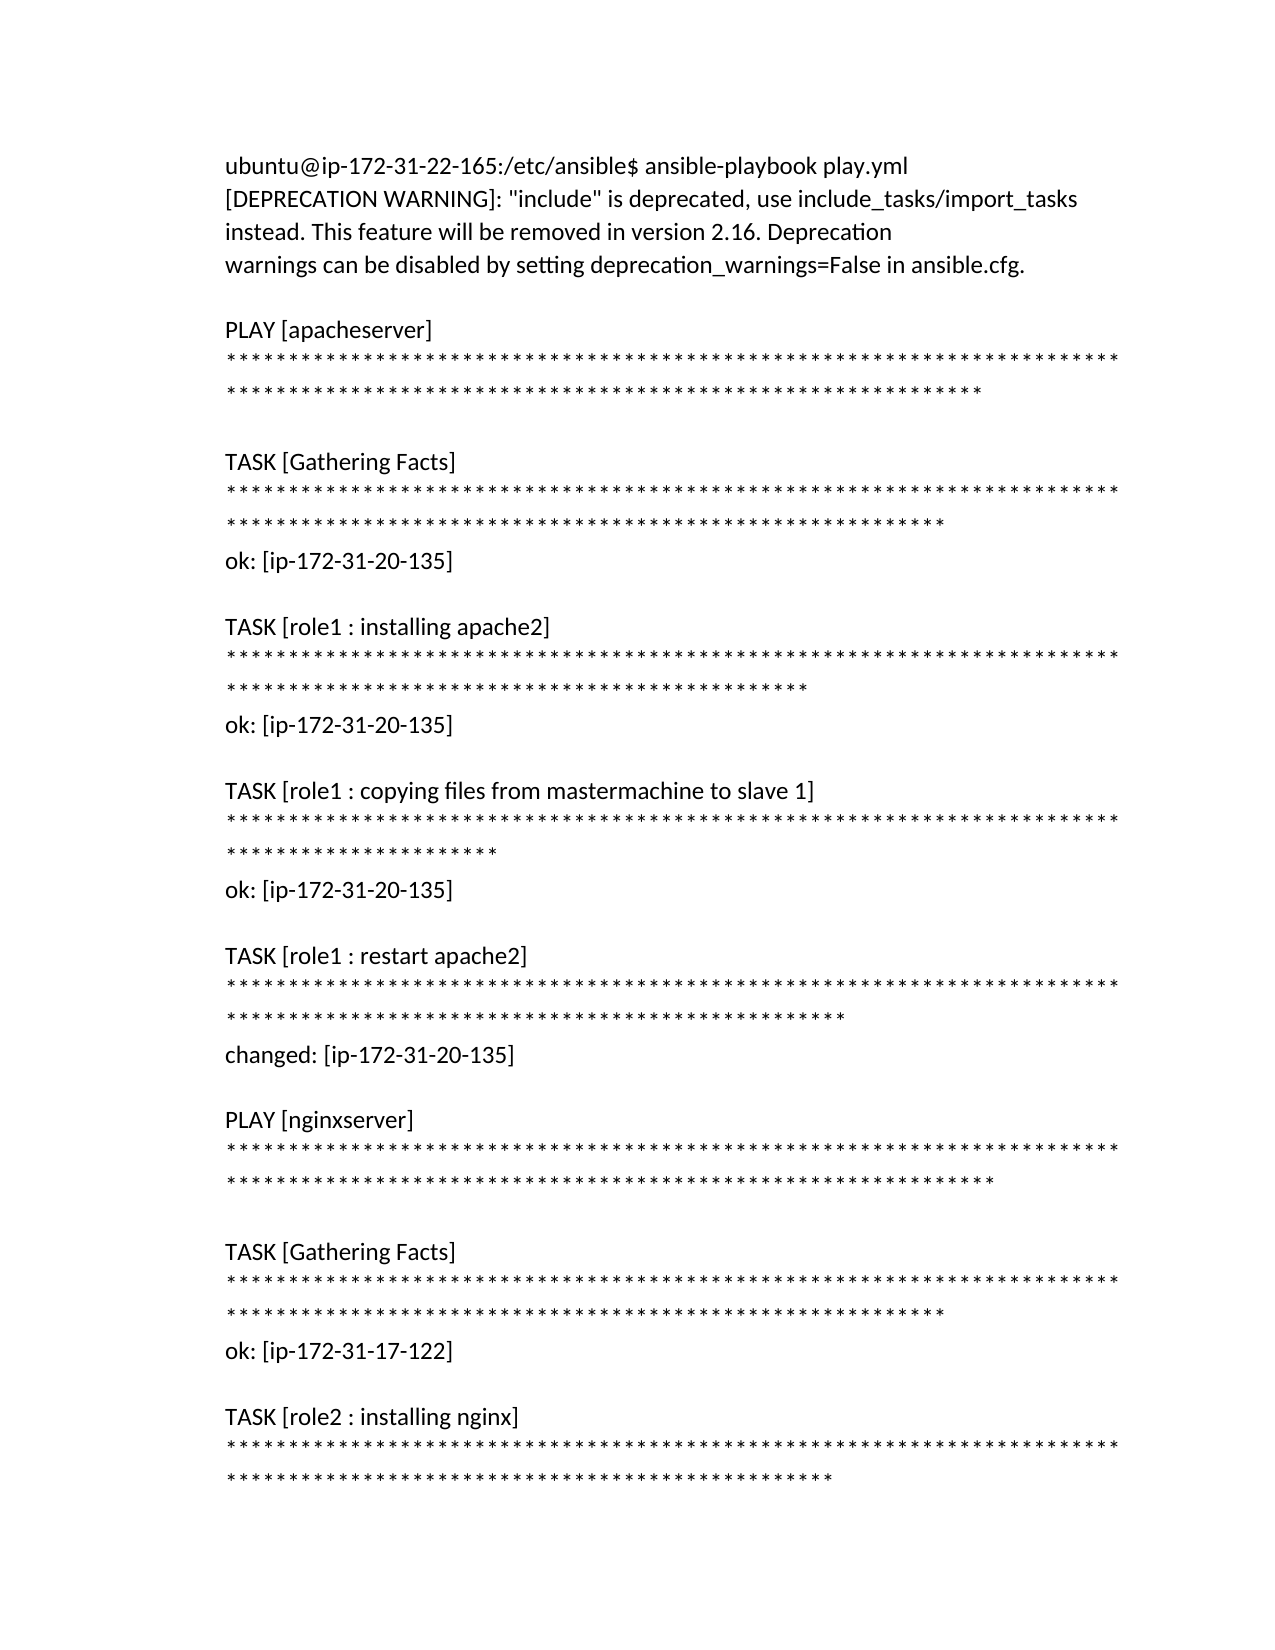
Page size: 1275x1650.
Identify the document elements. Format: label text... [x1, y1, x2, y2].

list ok: [ip-172-31-17-122] [225, 1335, 1125, 1366]
list ok: [ip-172-31-20-135] [225, 709, 1125, 740]
list changed: [ip-172-31-20-135] [225, 1039, 1125, 1069]
list PLAY [apacheserver] ************************************************************************************************************************************* [225, 314, 1125, 411]
list ubuntu@ip-172-31-22-165:/etc/ansible$ ansible-playbook play.yml [225, 150, 1125, 181]
list ok: [ip-172-31-20-135] [225, 545, 1125, 576]
list warnings can be disabled by setting deprecation_warnings=False in ansible.cfg. [225, 249, 1125, 279]
list TASK [role1 : restart apache2] ************************************************************************************************************************** [225, 940, 1125, 1036]
list TASK [Gathering Facts] ********************************************************************************************************************************** [225, 446, 1125, 543]
list ok: [ip-172-31-20-135] [225, 874, 1125, 905]
list PLAY [nginxserver] ************************************************************************************************************************************** [225, 1104, 1125, 1201]
list TASK [role2 : installing nginx] ************************************************************************************************************************* [225, 1401, 1125, 1497]
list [225, 183, 1125, 246]
list TASK [role1 : copying files from mastermachine to slave 1] ********************************************************************************************** [225, 775, 1125, 872]
list TASK [Gathering Facts] ********************************************************************************************************************************** [225, 1236, 1125, 1333]
list TASK [role1 : installing apache2] *********************************************************************************************************************** [225, 611, 1125, 707]
